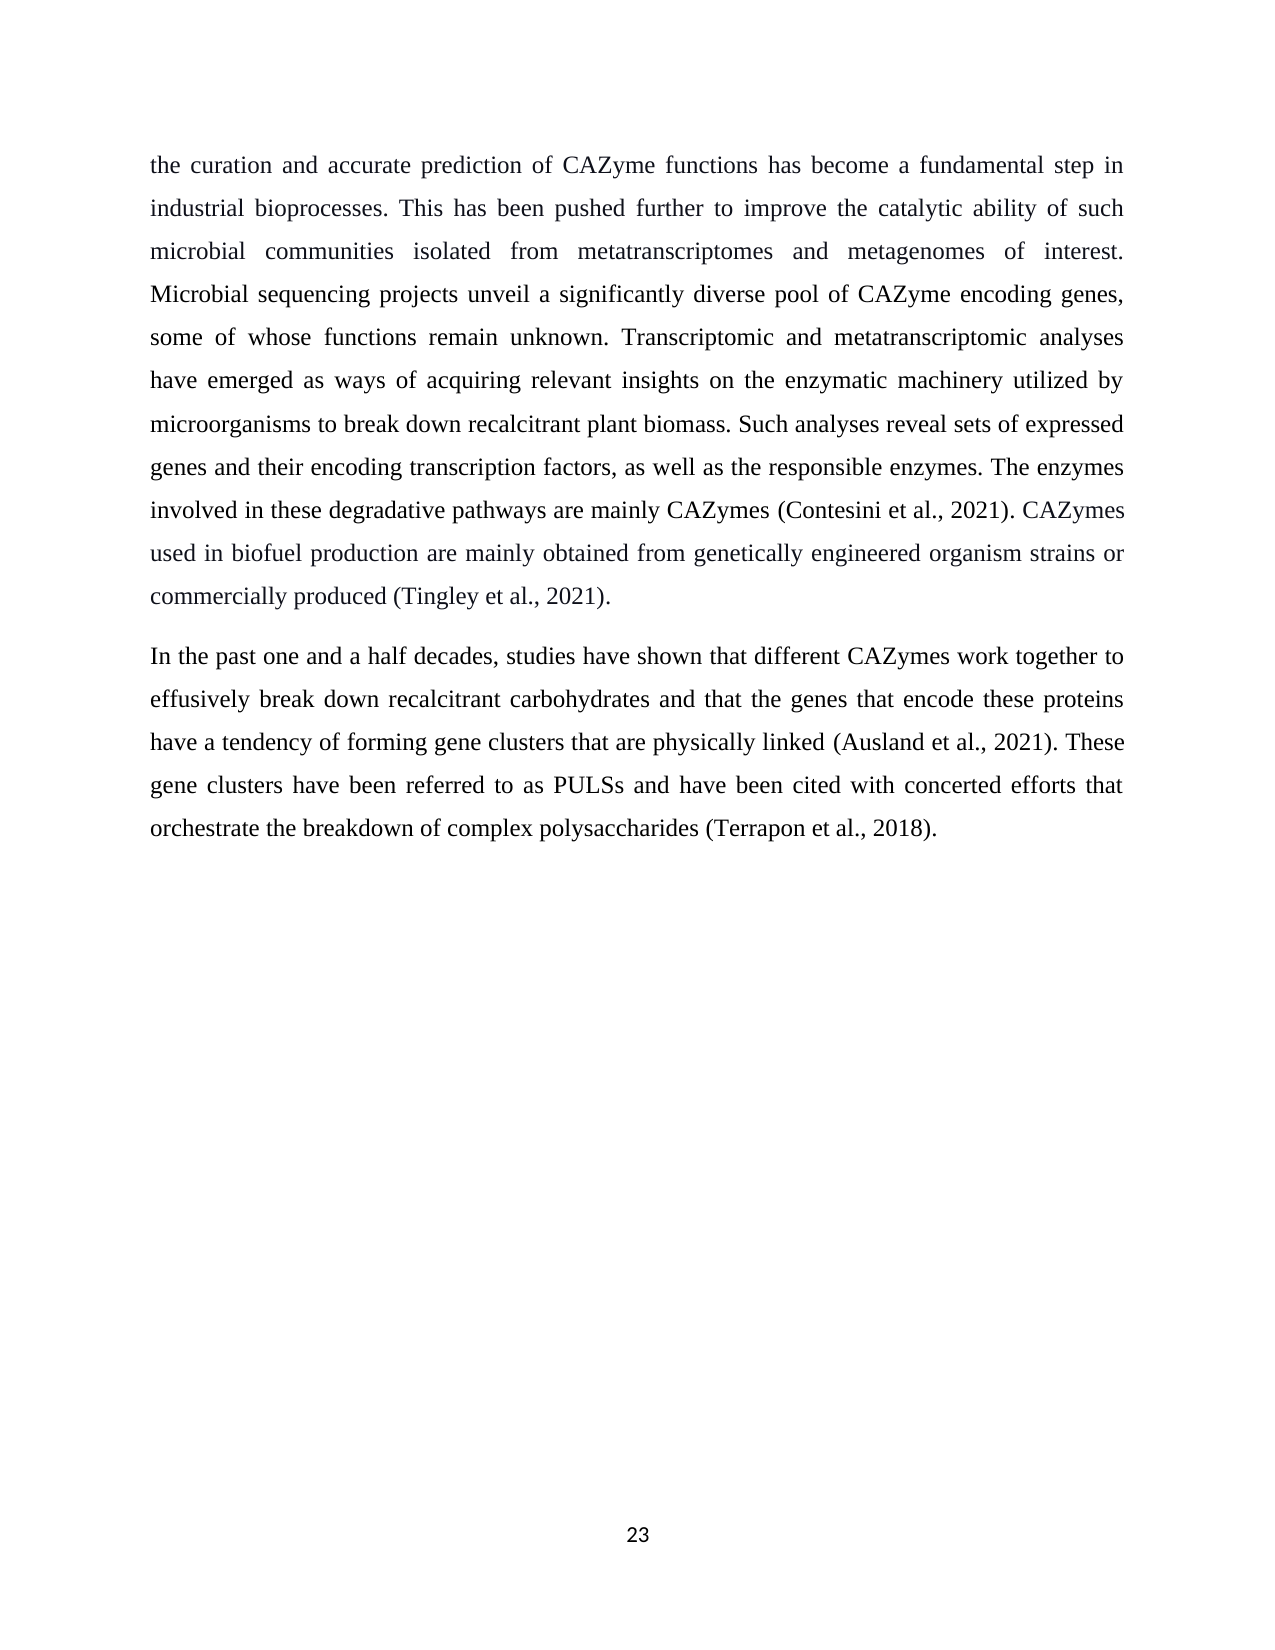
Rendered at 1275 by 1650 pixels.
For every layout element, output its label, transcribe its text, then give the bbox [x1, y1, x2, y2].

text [150, 150, 1125, 610]
text In the past one and a half decades, studies have shown that different CAZymes work together to effusively break down recalcitrant carbohydrates and that the genes that encode these proteins have a tendency of forming gene clusters that are physically linked (Ausland et al., 2021). These gene clusters have been referred to as PULSs and have been cited with concerted efforts that orchestrate the breakdown of complex polysaccharides (Terrapon et al., 2018). [150, 641, 1125, 842]
